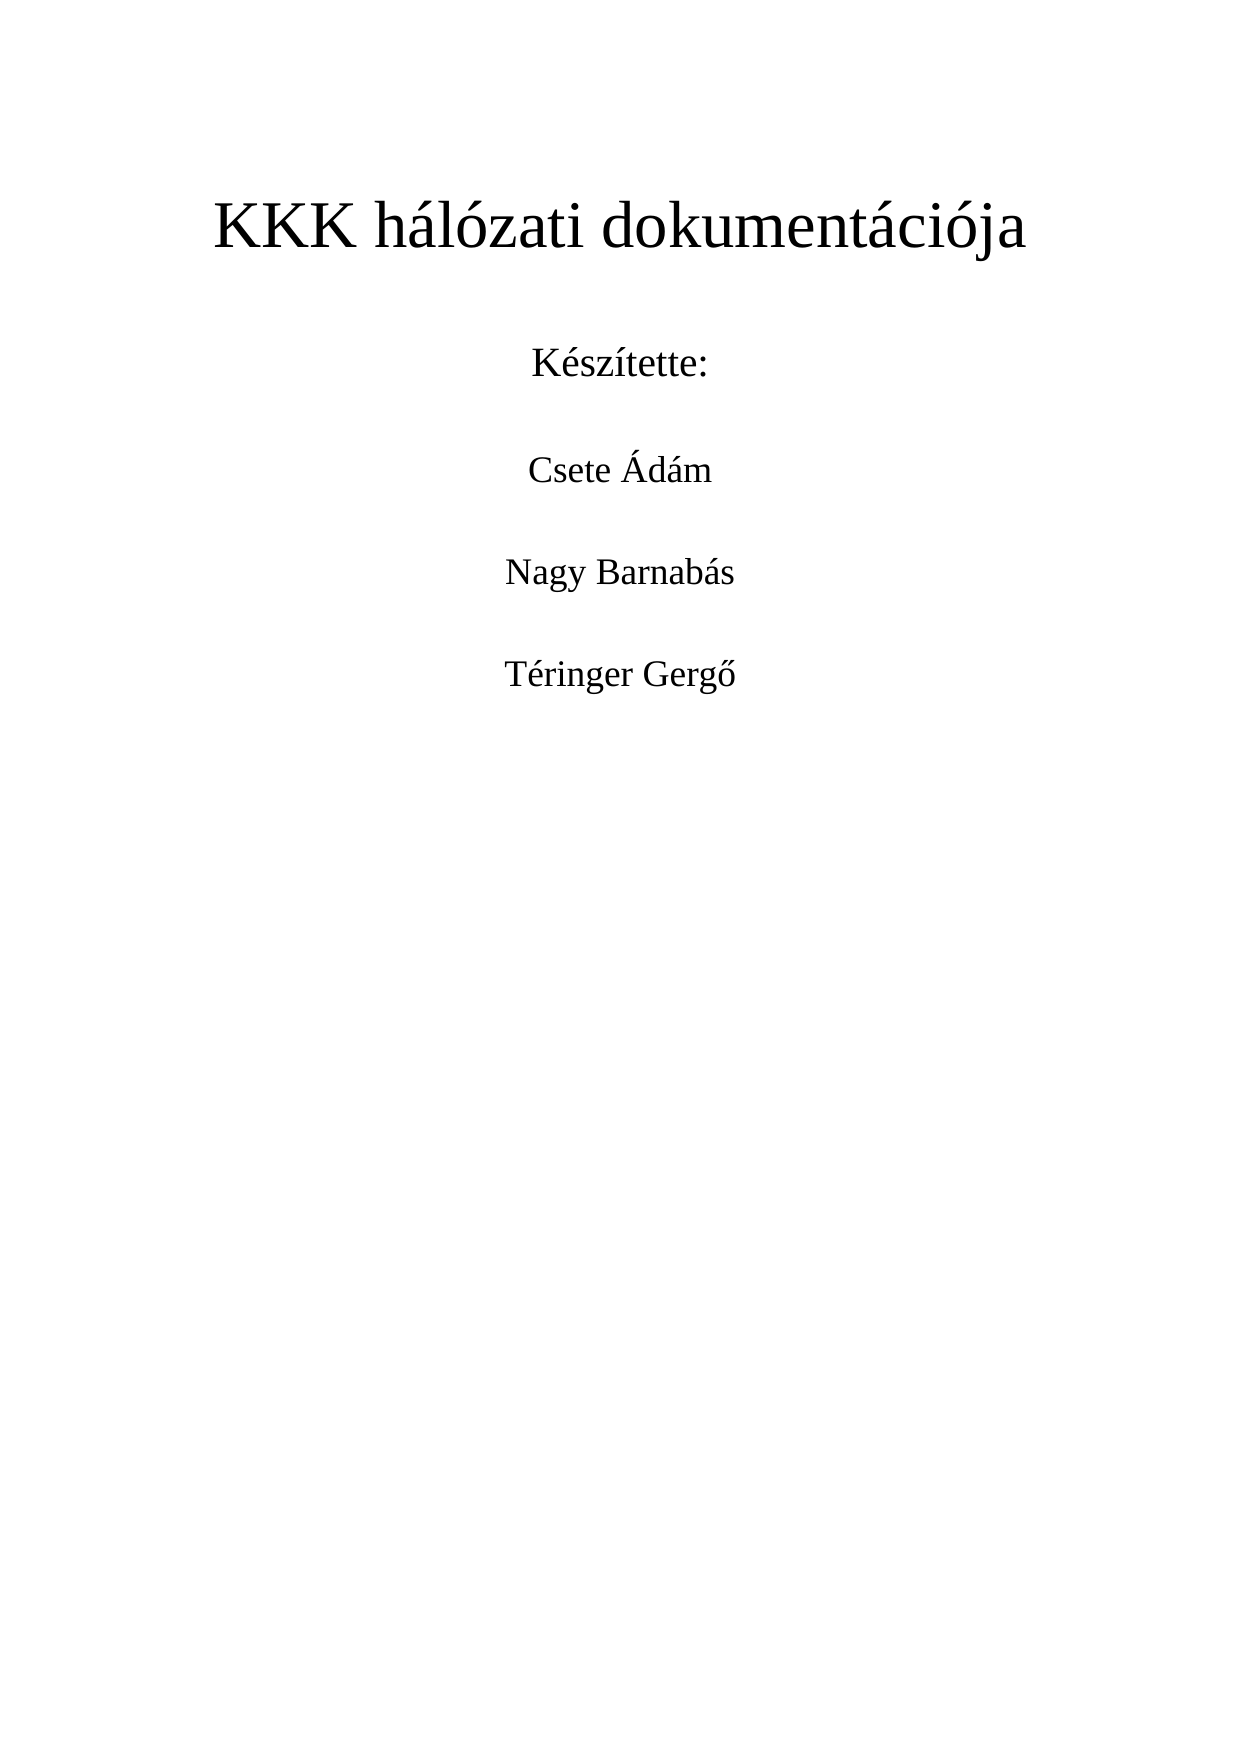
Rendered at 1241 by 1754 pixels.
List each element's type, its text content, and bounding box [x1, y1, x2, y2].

text KKK hálózati dokumentációja [148, 185, 1092, 262]
text Nagy Barnabás [148, 549, 1092, 592]
text Csete Ádám [148, 447, 1092, 490]
text Téringer Gergő [148, 651, 1092, 694]
text Készítette: [148, 338, 1092, 386]
